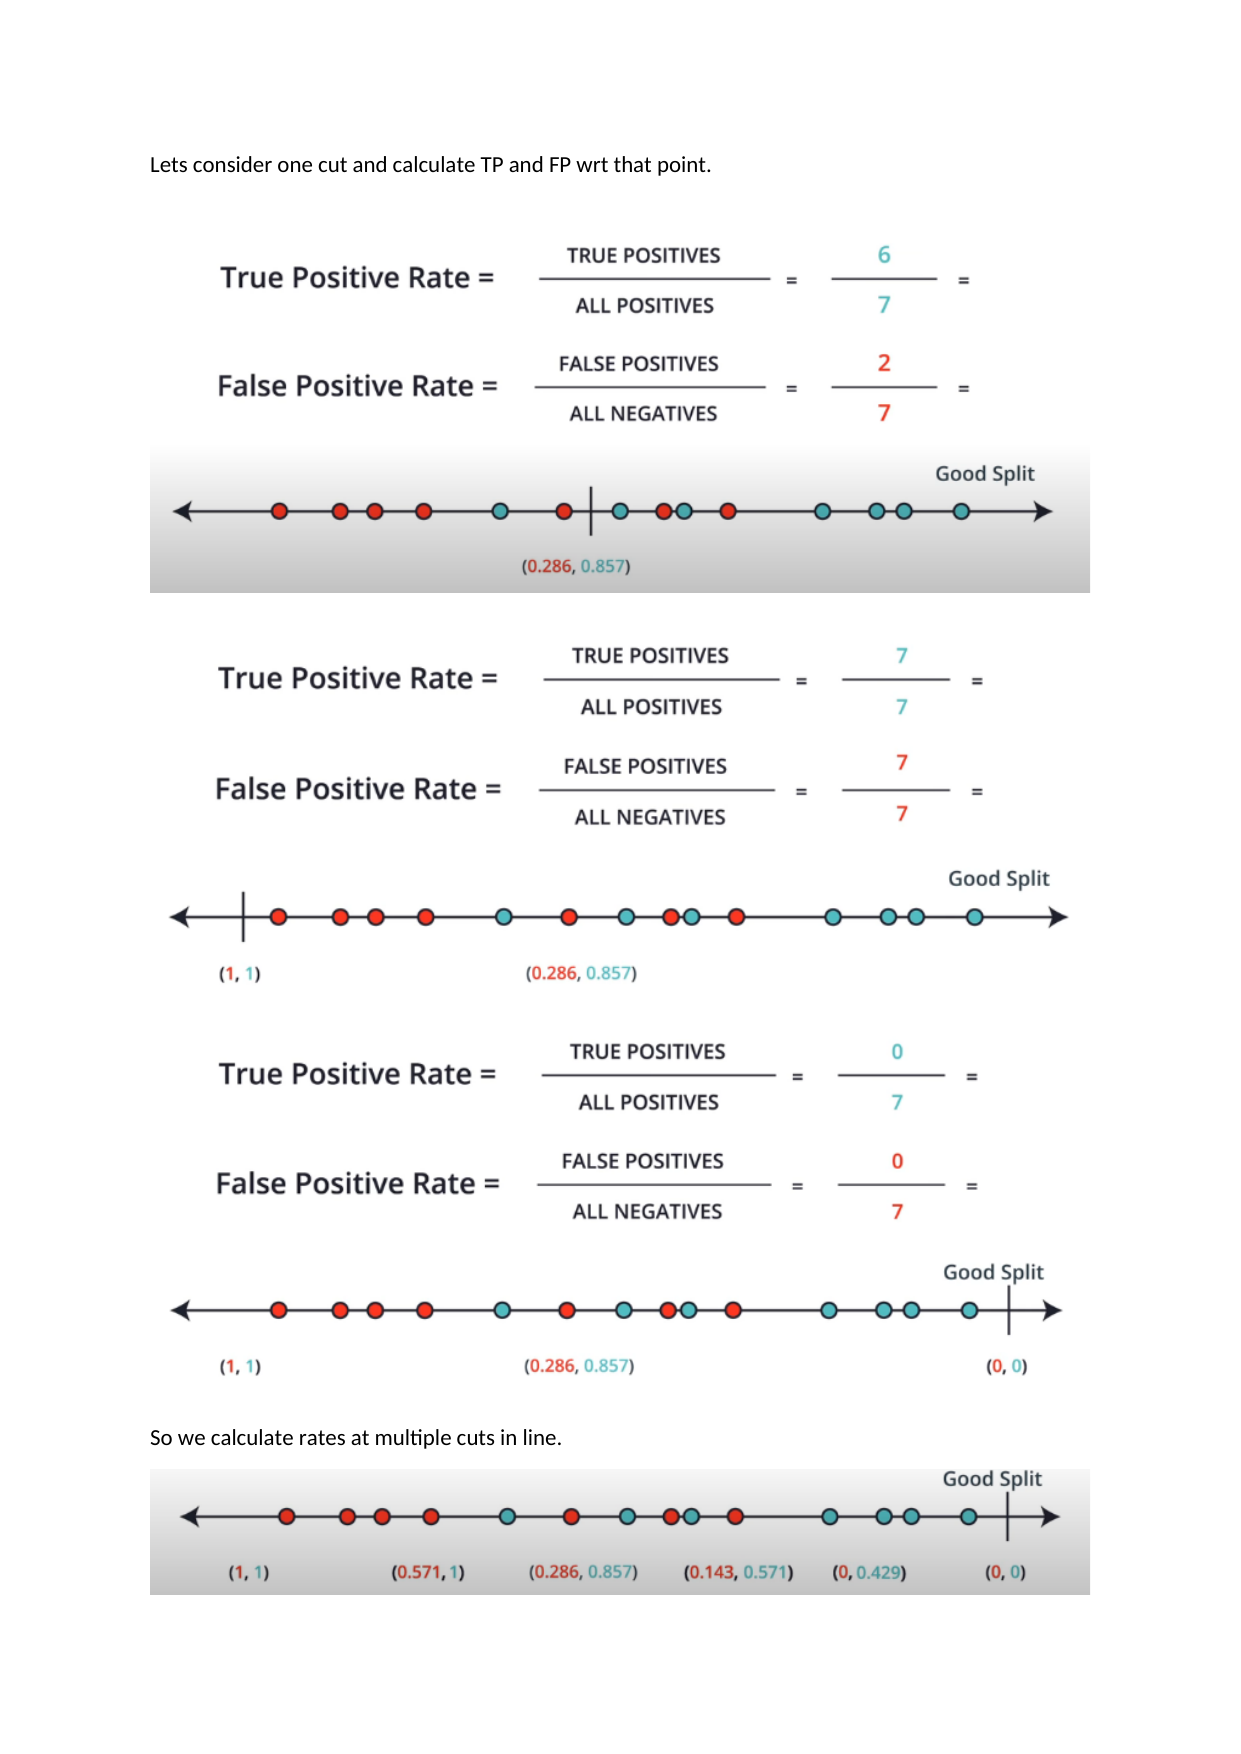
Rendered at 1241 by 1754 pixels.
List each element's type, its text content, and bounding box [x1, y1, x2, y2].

picture [150, 1021, 1091, 1404]
text So we calculate rates at multiple cuts in line. [150, 1423, 1090, 1451]
picture [150, 196, 1091, 593]
picture [150, 611, 1091, 1003]
text Lets consider one cut and calculate TP and FP wrt that point. [150, 150, 1090, 178]
picture [150, 1469, 1091, 1595]
